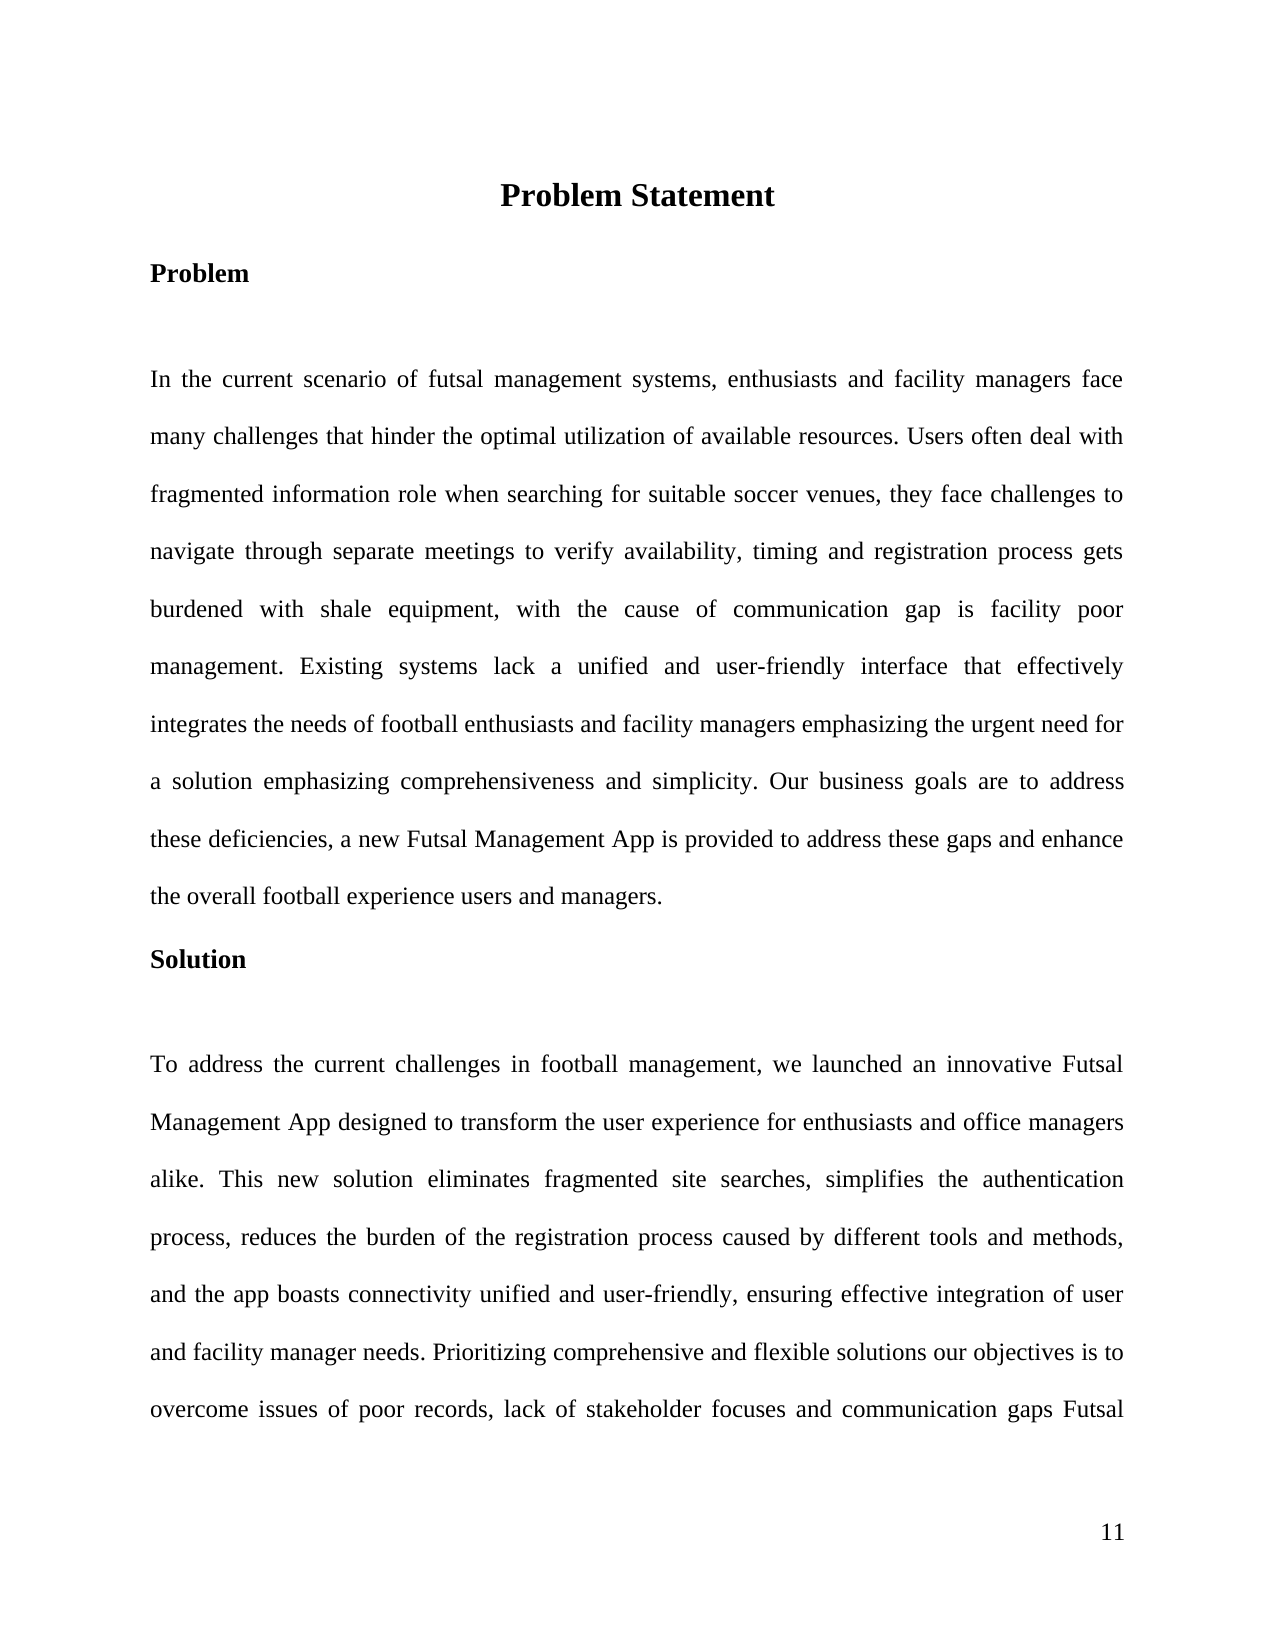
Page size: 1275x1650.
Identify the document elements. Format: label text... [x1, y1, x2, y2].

subtitle Problem [150, 257, 1125, 289]
subtitle Solution [150, 943, 1125, 974]
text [150, 1049, 1125, 1423]
subtitle Problem Statement [150, 175, 1125, 213]
text In the current scenario of futsal management systems, enthusiasts and facility managers face many challenges that hinder the optimal utilization of available resources. Users often deal with fragmented information role when searching for suitable soccer venues, they face challenges to navigate through separate meetings to verify availability, timing and registration process gets burdened with shale equipment, with the cause of communication gap is facility poor management. Existing systems lack a unified and user-friendly interface that effectively integrates the needs of football enthusiasts and facility managers emphasizing the urgent need for a solution emphasizing comprehensiveness and simplicity. Our business goals are to address these deficiencies, a new Futsal Management App is provided to address these gaps and enhance the overall football experience users and managers. [150, 364, 1125, 910]
